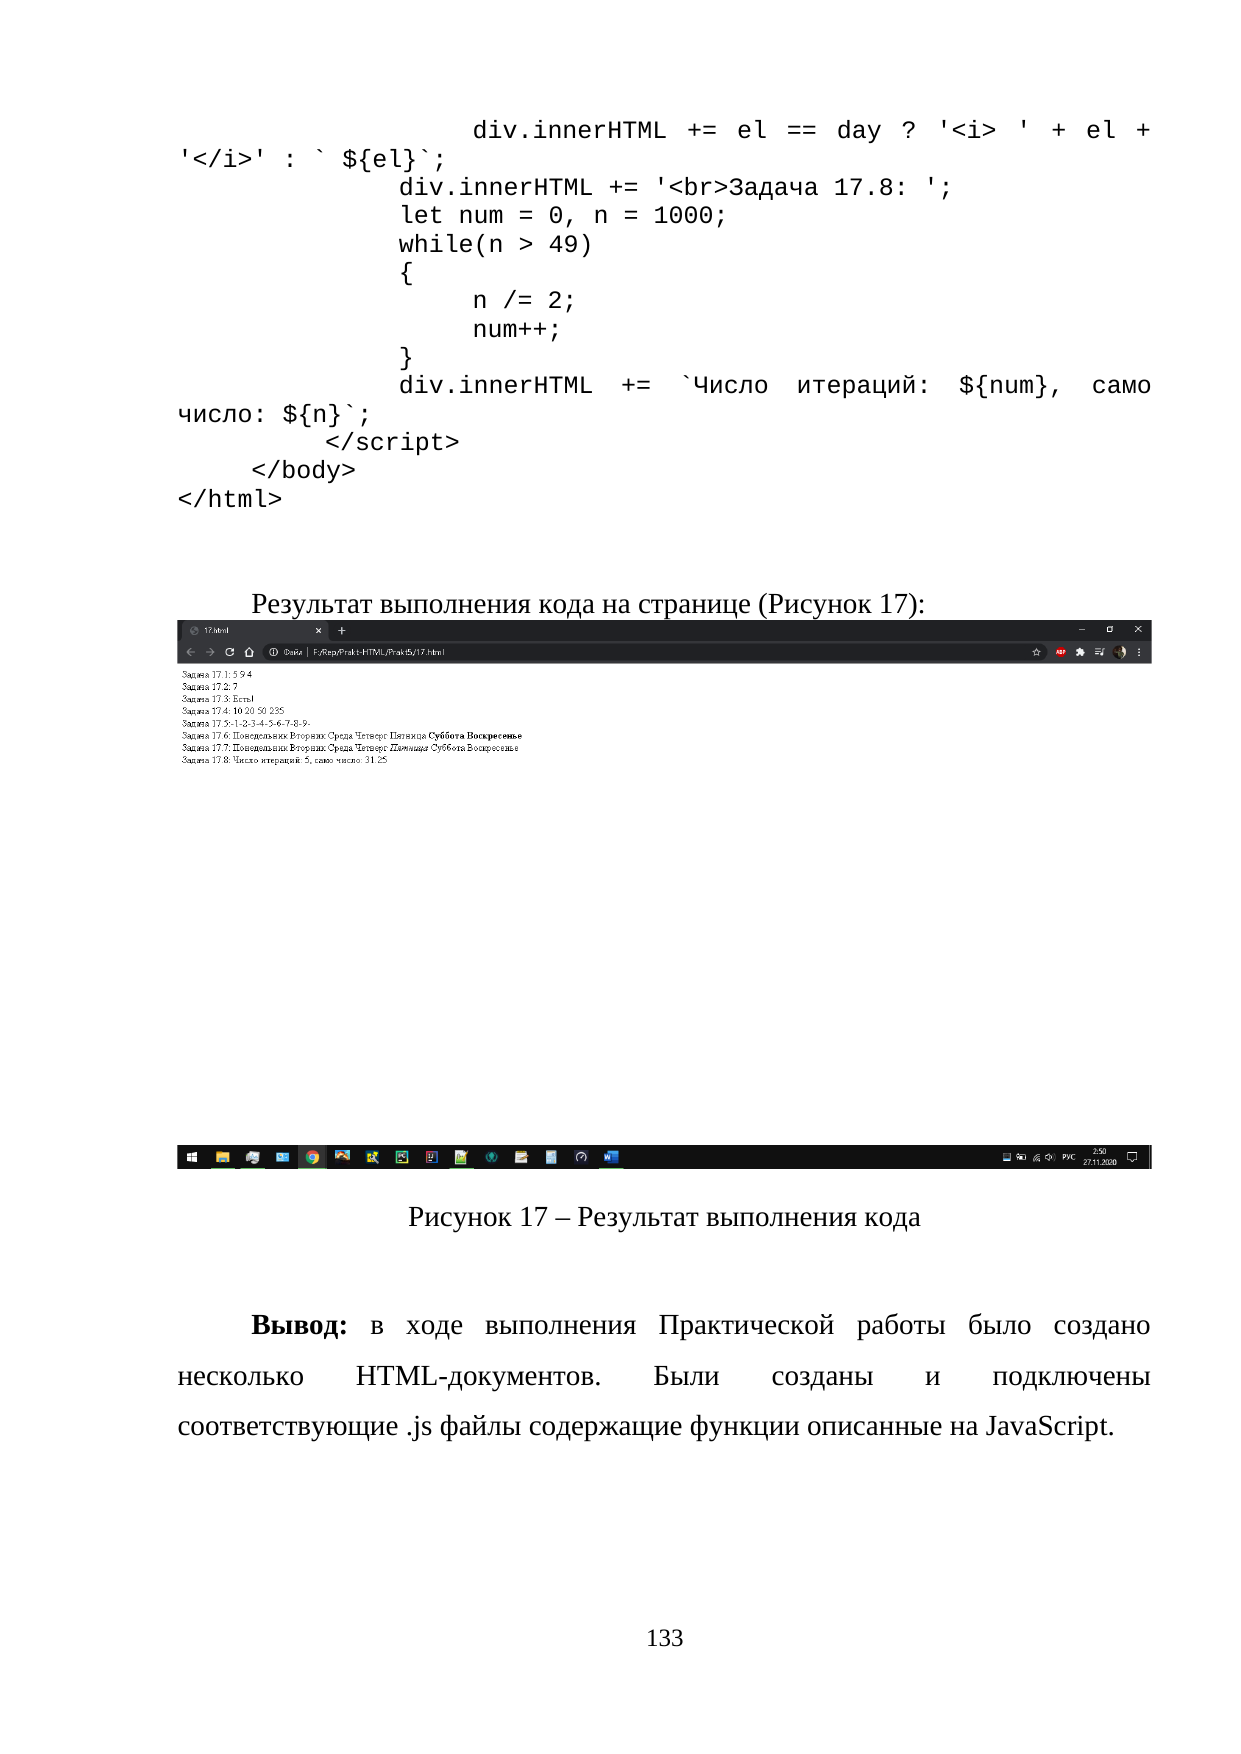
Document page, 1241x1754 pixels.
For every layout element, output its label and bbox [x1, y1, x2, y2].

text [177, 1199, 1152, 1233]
picture [177, 620, 1152, 1169]
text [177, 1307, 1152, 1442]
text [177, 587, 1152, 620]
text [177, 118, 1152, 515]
